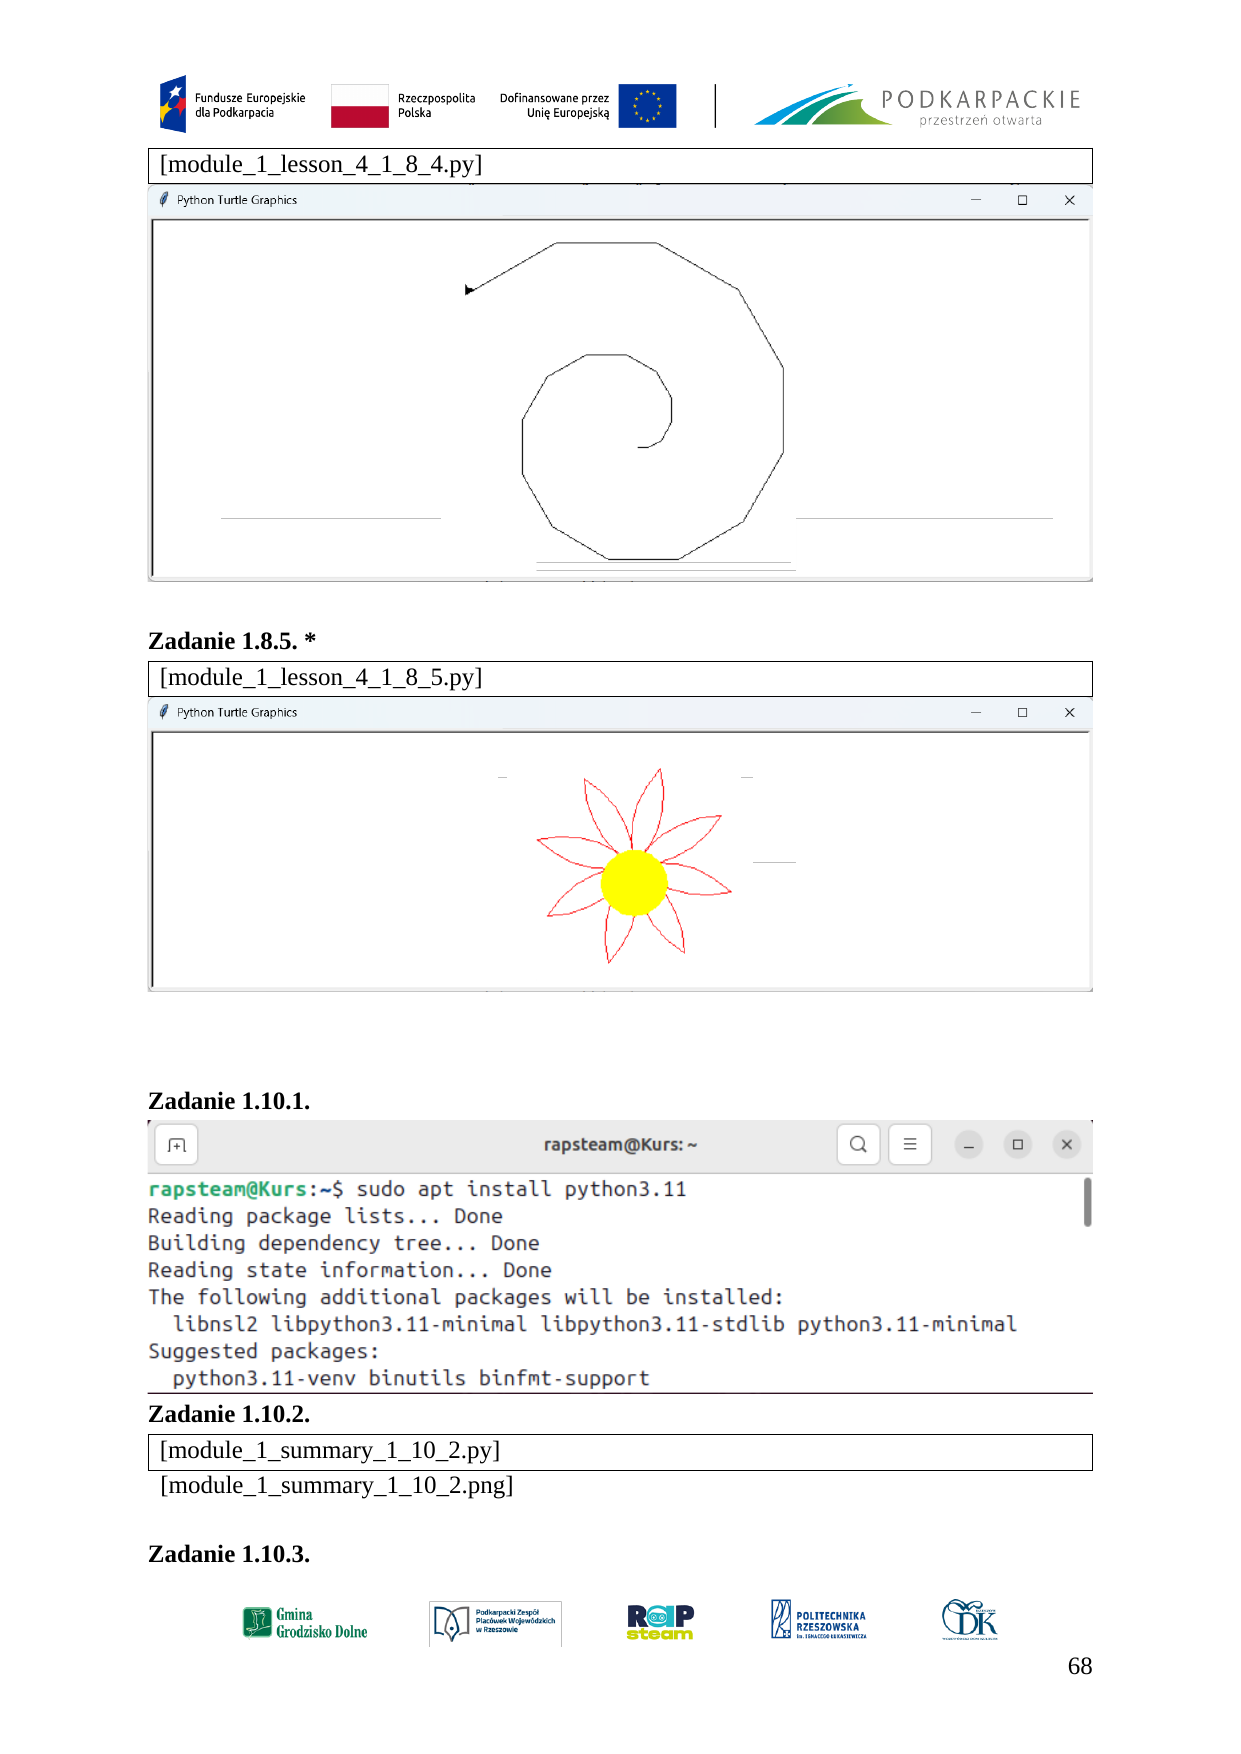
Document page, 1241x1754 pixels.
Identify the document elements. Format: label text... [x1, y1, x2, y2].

text Zadanie 1.10.1. [148, 1086, 1092, 1114]
picture [147, 1120, 1093, 1394]
picture [147, 184, 1093, 586]
picture [147, 60, 1093, 148]
text Zadanie 1.10.3. [148, 1539, 1092, 1568]
table_header [module_1_lesson_4_1_8_5.py] [149, 662, 1092, 696]
table_header [module_1_lesson_4_1_8_4.py] [149, 149, 1092, 183]
table_header [module_1_summary_1_10_2.py] [149, 1435, 1092, 1469]
text Zadanie 1.10.2. [148, 1399, 1092, 1428]
picture [242, 1585, 998, 1652]
text Zadanie 1.8.5. * [148, 626, 1092, 655]
text [module_1_summary_1_10_2.png] [148, 1471, 1092, 1499]
picture [147, 697, 1093, 1012]
